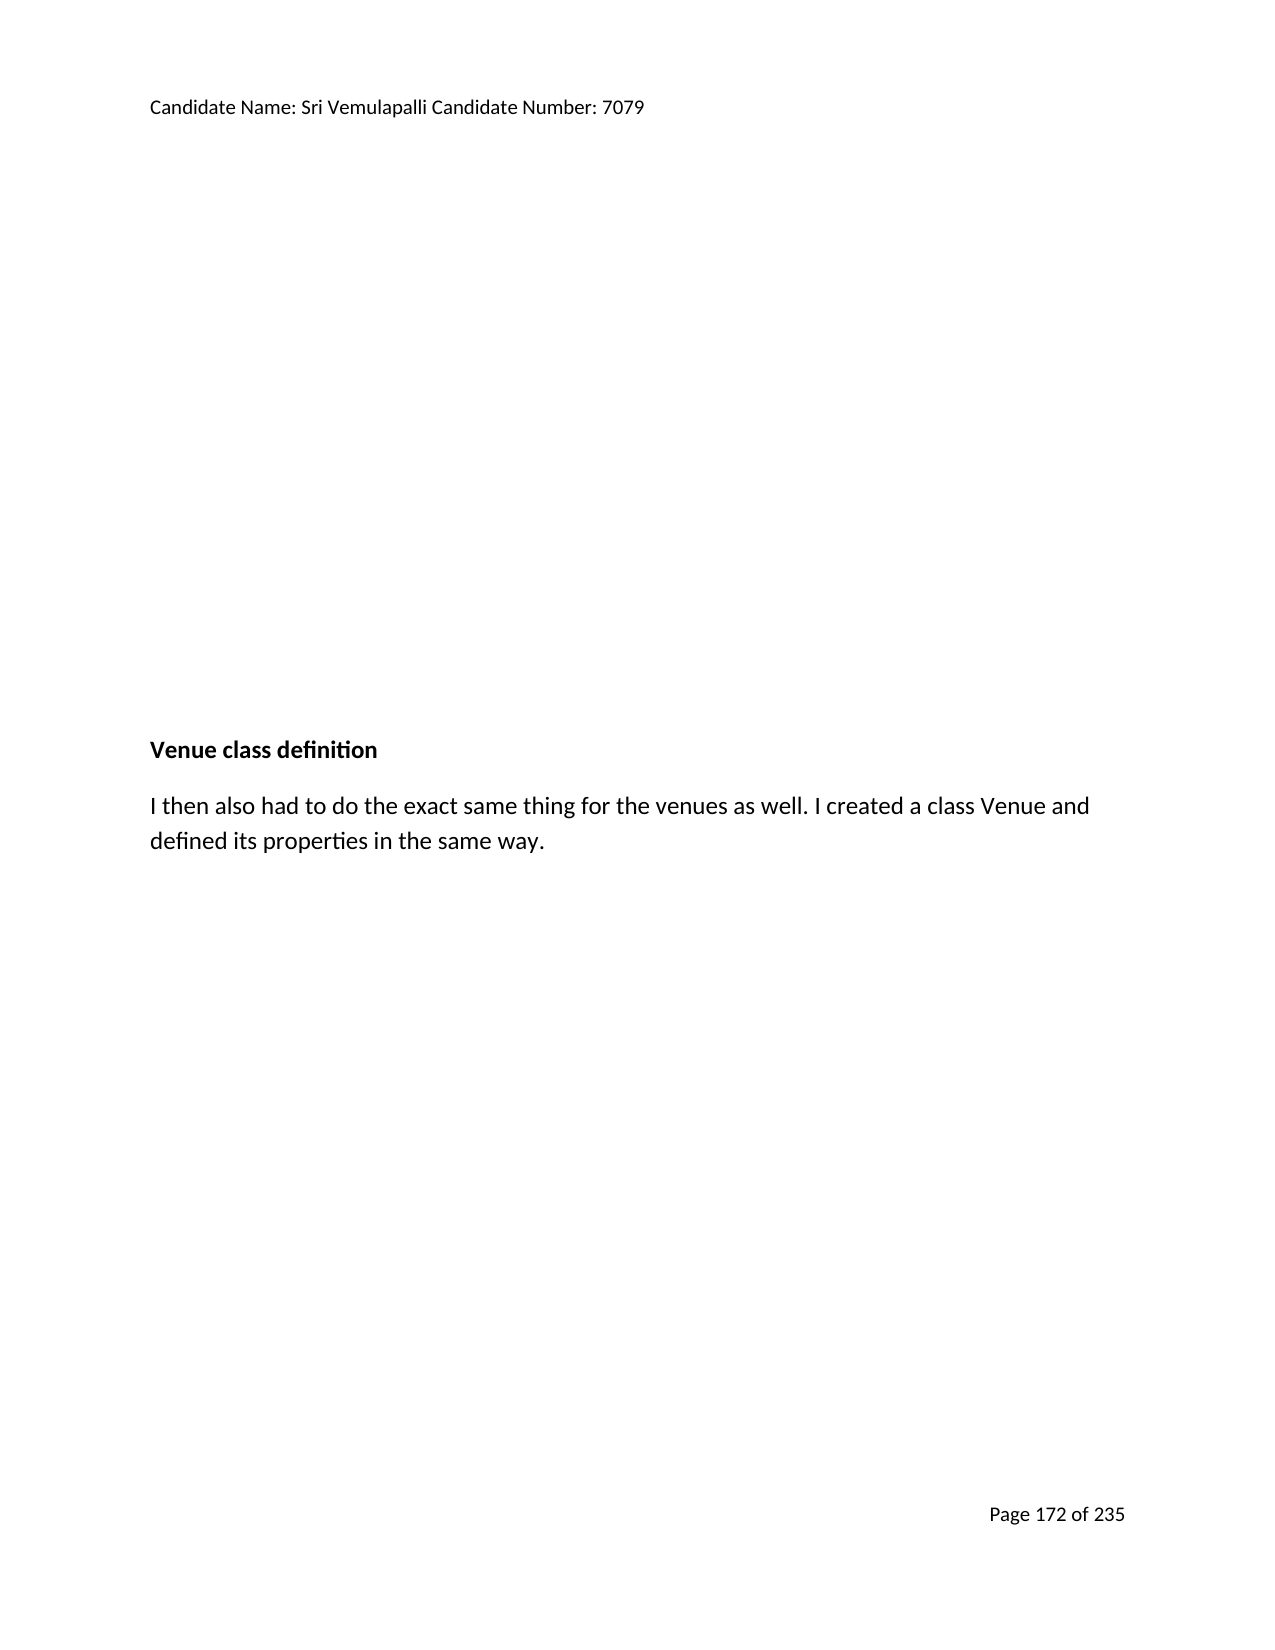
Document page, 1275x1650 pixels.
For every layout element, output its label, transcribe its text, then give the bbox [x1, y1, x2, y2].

text Venue class definition [150, 734, 1125, 765]
text I then also had to do the exact same thing for the venues as well. I created a class Venue and defined its properties in the same way. [150, 790, 1125, 856]
